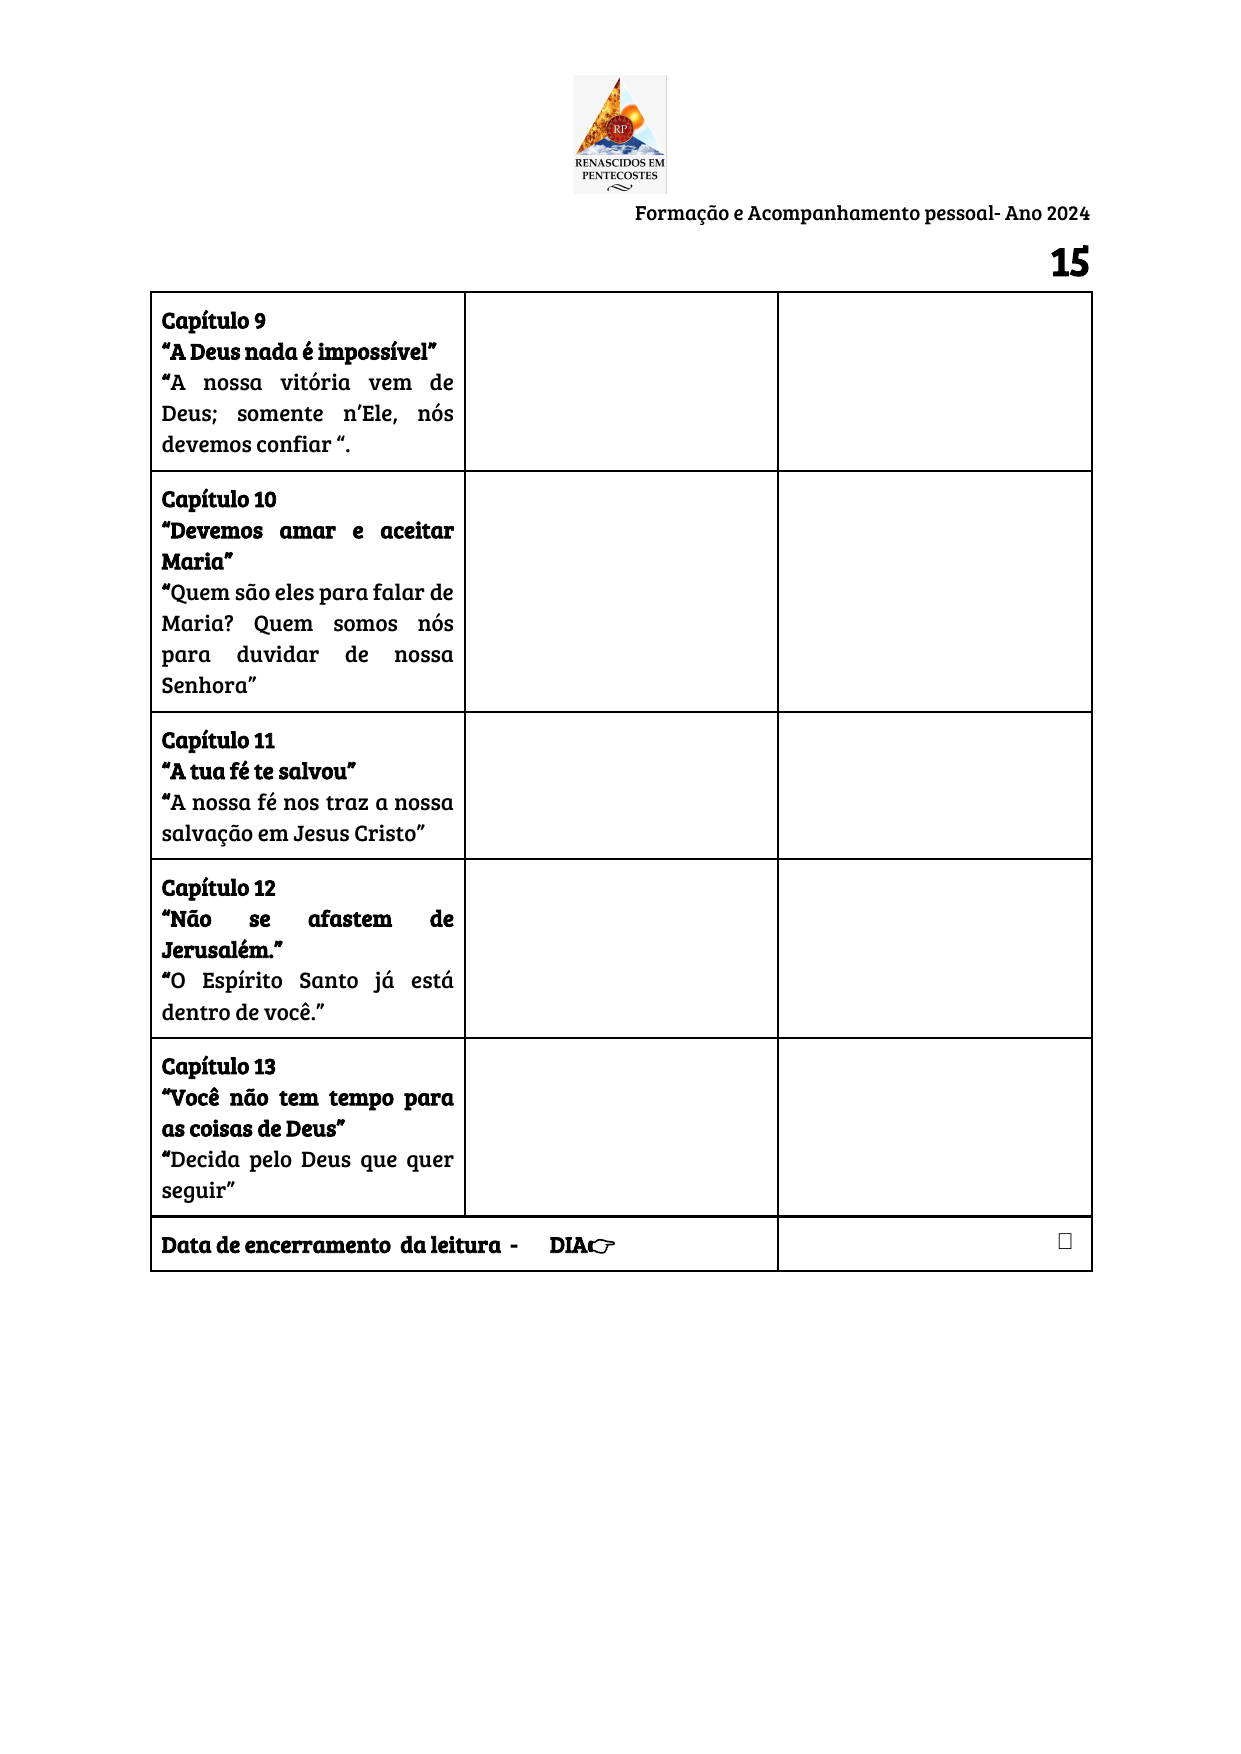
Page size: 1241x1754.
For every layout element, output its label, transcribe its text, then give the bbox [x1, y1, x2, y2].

table_cell Capítulo 9 “A Deus nada é impossível” “A nossa vitória vem de Deus; somente n’Ele, nós devemos confiar “. [152, 293, 464, 470]
table_cell [779, 472, 1091, 711]
picture [573, 75, 667, 194]
table_cell Capítulo 12 “Não se afastem de Jerusalém.” “O Espírito Santo já está dentro de você.” [152, 860, 464, 1037]
table_cell [779, 1039, 1091, 1215]
table_cell [466, 860, 777, 1037]
table_cell [779, 293, 1091, 470]
table_cell Data de encerramento da leitura - DIA👉🏾 [152, 1218, 777, 1269]
table_cell [466, 1039, 777, 1215]
table_cell [779, 713, 1091, 858]
table_cell [779, 860, 1091, 1037]
table_cell [466, 472, 777, 711]
table_cell [466, 713, 777, 858]
table_cell 🔥 [779, 1218, 1091, 1269]
table_cell [466, 293, 777, 470]
table_cell Capítulo 11 “A tua fé te salvou” “A nossa fé nos traz a nossa salvação em Jesus Cristo” [152, 713, 464, 858]
table_cell Capítulo 13 “Você não tem tempo para as coisas de Deus” “Decida pelo Deus que quer seguir” [152, 1039, 464, 1215]
table_cell Capítulo 10 “Devemos amar e aceitar Maria” “Quem são eles para falar de Maria? Quem somos nós para duvidar de nossa Senhora” [152, 472, 464, 711]
